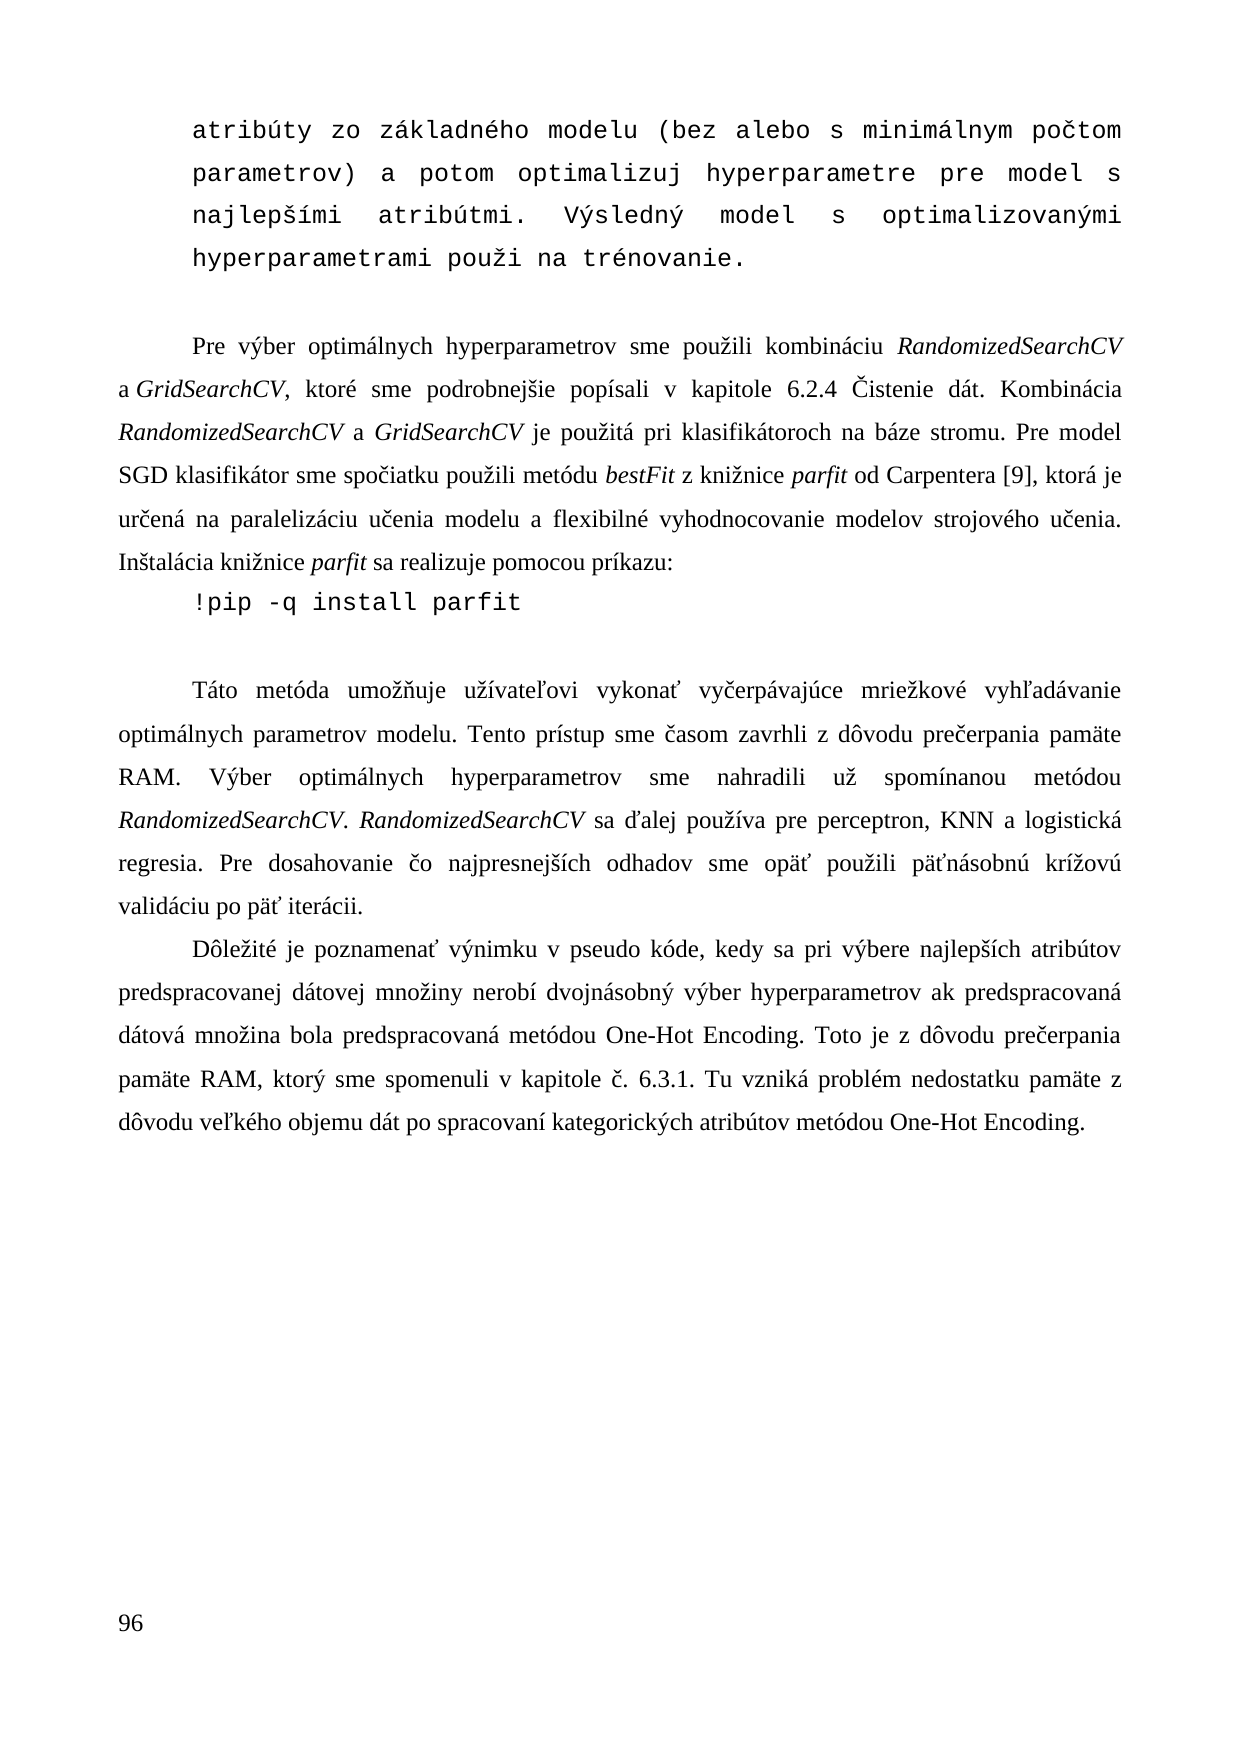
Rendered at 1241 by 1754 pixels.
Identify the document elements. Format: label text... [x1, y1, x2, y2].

text Pre výber optimálnych hyperparametrov sme použili kombináciu RandomizedSearchCV a GridSearchCV, ktoré sme podrobnejšie popísali v kapitole 4.2.3 Čistenie dát. Kombinácia RandomizedSearchCV a GridSearchCV je použitá pri klasifikátoroch na báze stromu. Pre model SGD klasifikátor sme spočiatku použili metódu bestFit z knižnice parfit od Carpentera [9], ktorá je určená na paralelizáciu učenia modelu a flexibilné vyhodnocovanie modelov strojového učenia. Inštalácia knižnice parfit sa realizuje pomocou príkazu: [118, 331, 1122, 576]
text !pip -q install parfit [118, 590, 1122, 618]
text Táto metóda umožňuje užívateľovi vykonať vyčerpávajúce mriežkové vyhľadávanie optimálnych parametrov modelu. Tento prístup sme časom zavrhli z dôvodu prečerpania pamäte RAM. Výber optimálnych hyperparametrov sme nahradili už spomínanou metódou RandomizedSearchCV. RandomizedSearchCV sa ďalej používa pre perceptron, KNN a logistická regresia. Pre dosahovanie čo najpresnejších odhadov sme opäť použili päťnásobnú krížovú validáciu po päť iterácii. [118, 676, 1122, 920]
text Dôležité je poznamenať výnimku v pseudo kóde, kedy sa pri výbere najlepších atribútov predspracovanej dátovej množiny nerobí dvojnásobný výber hyperparametrov ak predspracovaná dátová množina bola predspracovaná metódou One-Hot Encoding. Toto je z dôvodu prečerpania pamäte RAM, ktorý sme spomenuli v kapitole č. 4.3.1. Tu vzniká problém nedostatku pamäte z dôvodu veľkého objemu dát po spracovaní kategorických atribútov metódou One-Hot Encoding. [118, 934, 1122, 1136]
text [192, 118, 1122, 274]
